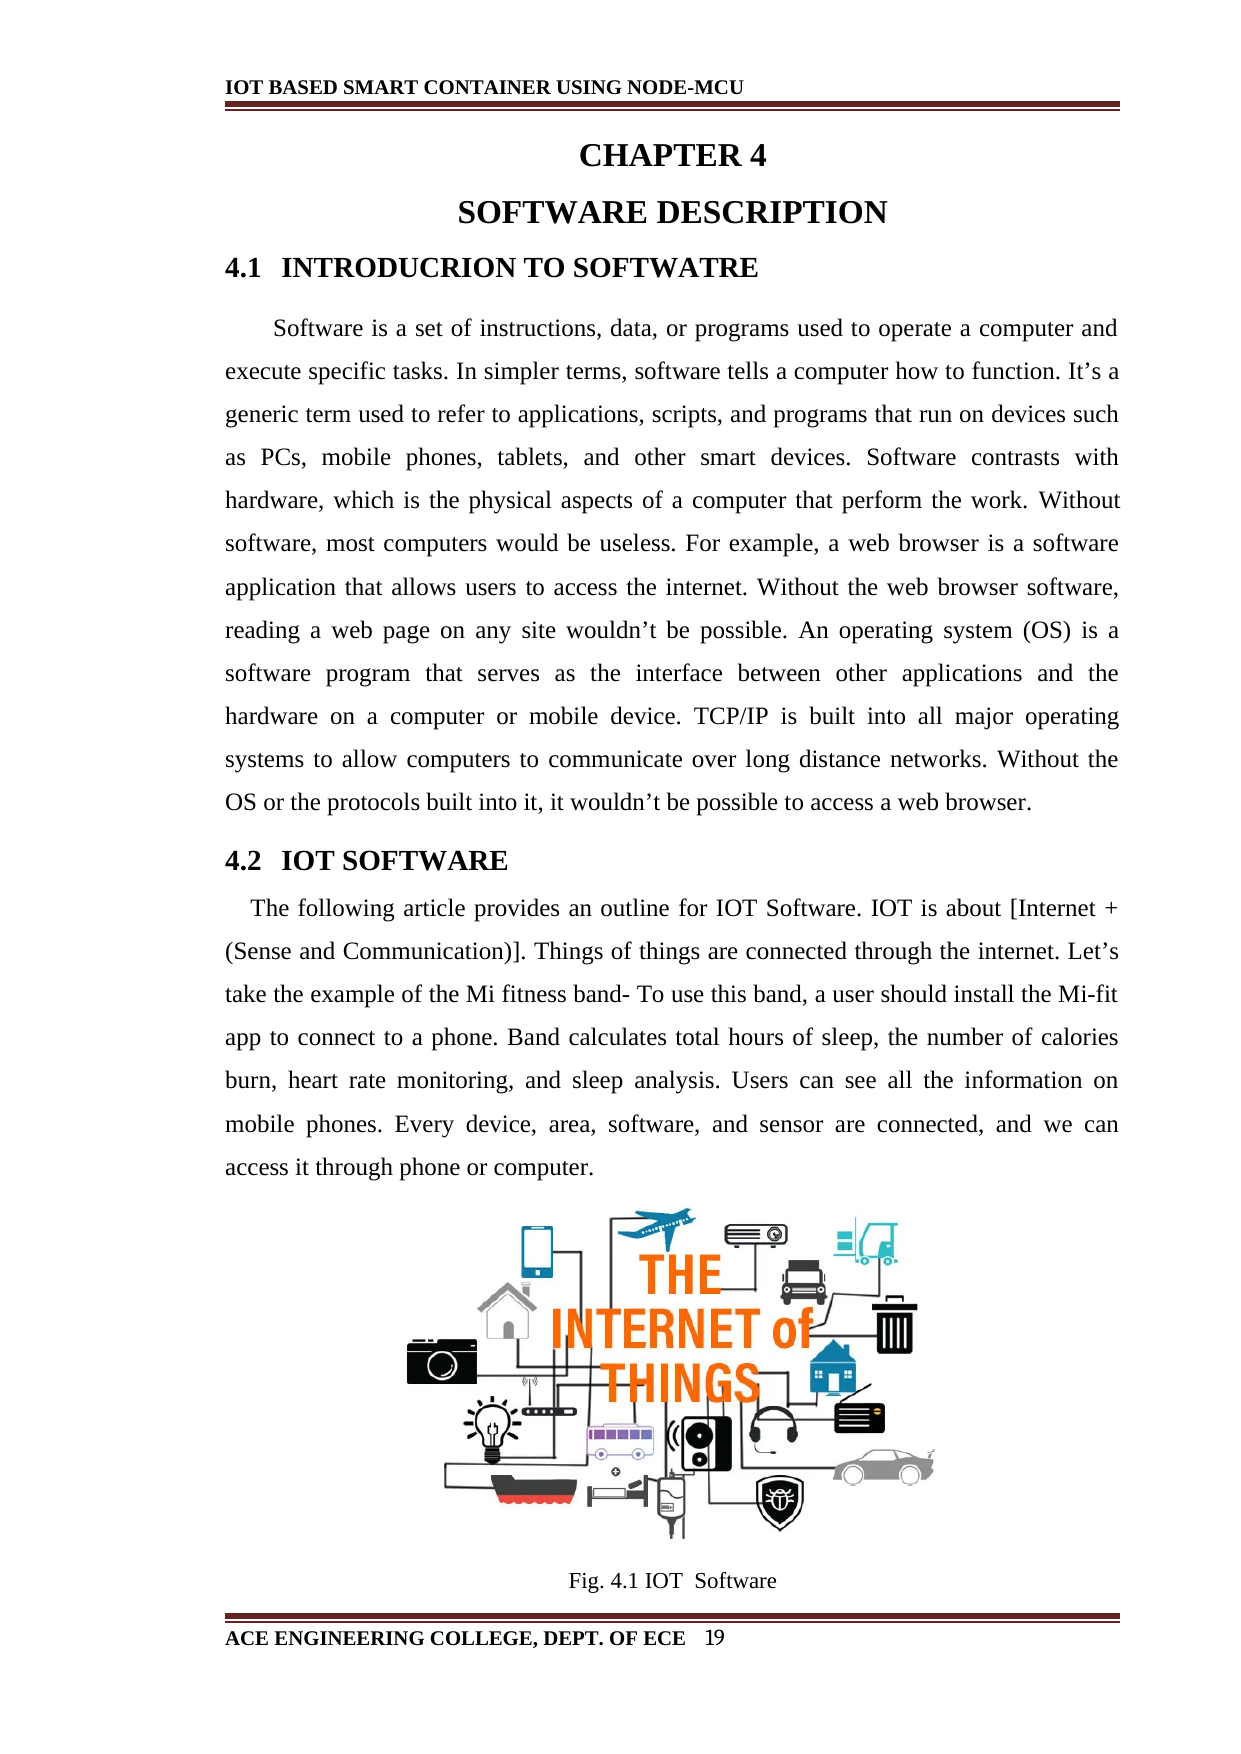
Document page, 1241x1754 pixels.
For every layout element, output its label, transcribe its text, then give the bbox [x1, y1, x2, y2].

text Fig. 4.1 IOT Software [225, 1567, 1120, 1593]
list INTRODUCRION TO SOFTWATRE [225, 250, 1120, 283]
text SOFTWARE DESCRIPTION [225, 192, 1120, 231]
list IOT SOFTWARE [225, 843, 1120, 876]
text The following article provides an outline for IOT Software. IOT is about [Internet + (Sense and Communication)]. Things of things are connected through the internet. Let’s take the example of the Mi fitness band- To use this band, a user should install the Mi-fit app to connect to a phone. Band calculates total hours of sleep, the number of calories burn, heart rate monitoring, and sleep analysis. Users can see all the information on mobile phones. Every device, area, software, and sensor are connected, and we can access it through phone or computer. [225, 893, 1120, 1181]
text CHAPTER 4 [225, 135, 1120, 173]
text Software is a set of instructions, data, or programs used to operate a computer and execute specific tasks. In simpler terms, software tells a computer how to function. It’s a generic term used to refer to applications, scripts, and programs that run on devices such as PCs, mobile phones, tablets, and other smart devices. Software contrasts with hardware, which is the physical aspects of a computer that perform the work. Without software, most computers would be useless. For example, a web browser is a software application that allows users to access the internet. Without the web browser software, reading a web page on any site wouldn’t be possible. An operating system (OS) is a software program that serves as the interface between other applications and the hardware on a computer or mobile device. TCP/IP is built into all major operating systems to allow computers to communicate over long distance networks. Without the OS or the protocols built into it, it wouldn’t be possible to access a web browser. [225, 313, 1120, 816]
picture [395, 1195, 950, 1552]
